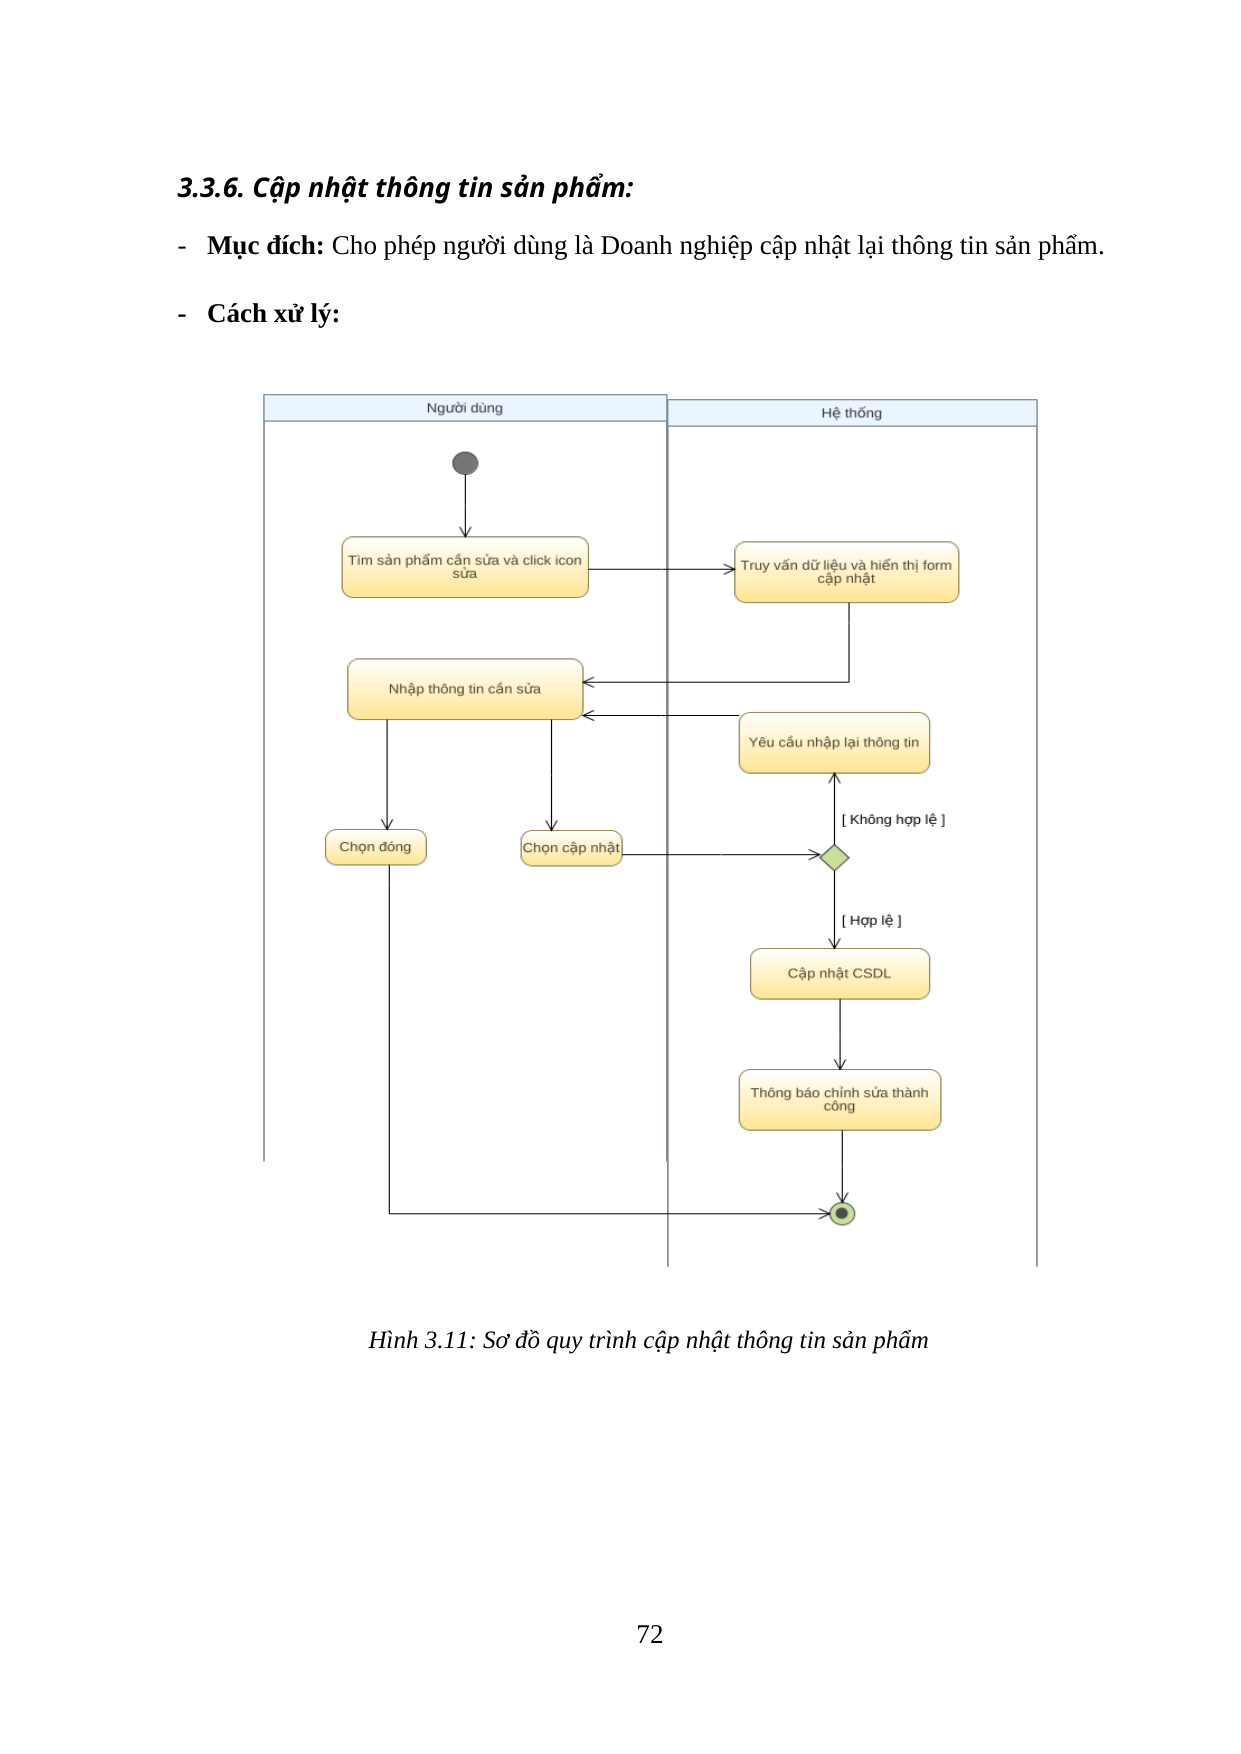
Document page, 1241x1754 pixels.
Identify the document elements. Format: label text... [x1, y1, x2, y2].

list Mục đích: Cho phép người dùng là Doanh nghiệp cập nhật lại thông tin sản phẩm. [177, 229, 1122, 260]
text Hình 3.11: Sơ đồ quy trình cập nhật thông tin sản phẩm [177, 1326, 1122, 1354]
subtitle 3.3.6. Cập nhật thông tin sản phẩm: [177, 168, 1122, 205]
list Cách xử lý: [177, 297, 1122, 328]
picture [230, 364, 1070, 1297]
